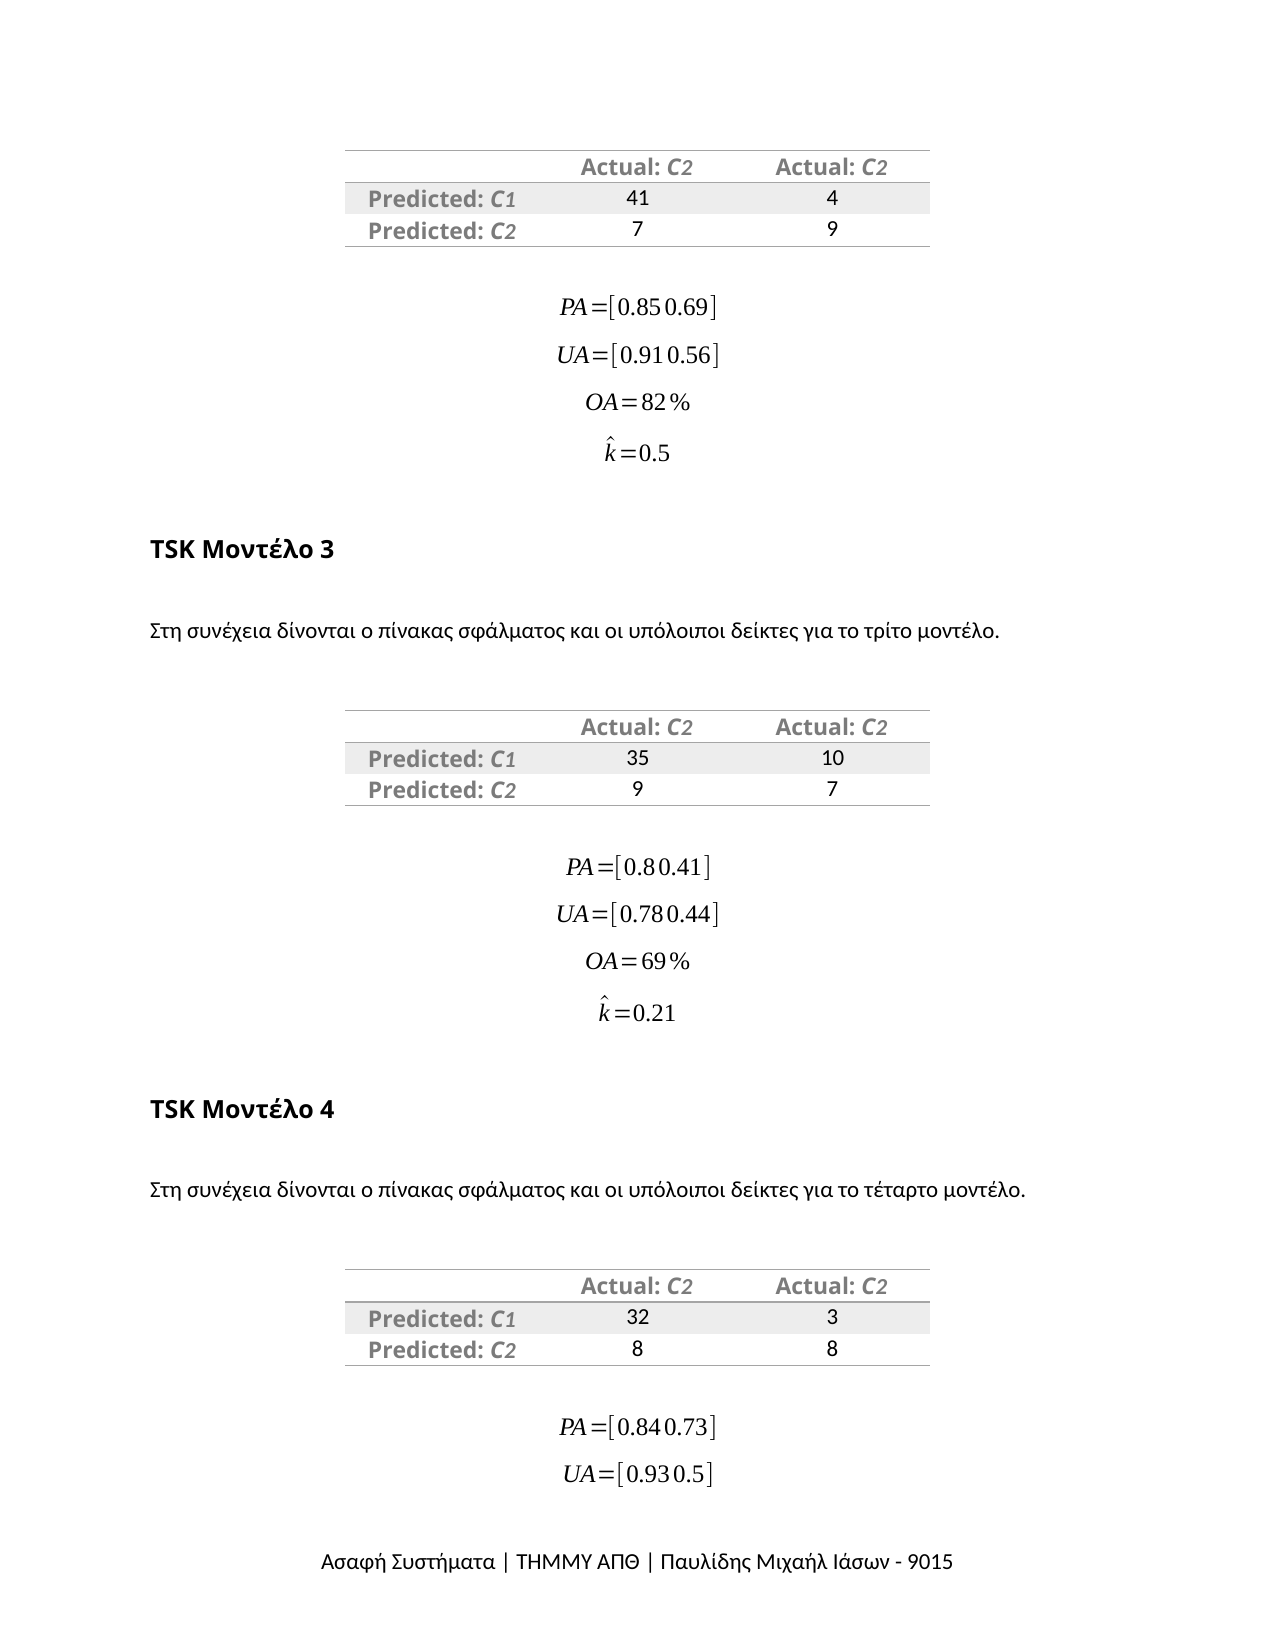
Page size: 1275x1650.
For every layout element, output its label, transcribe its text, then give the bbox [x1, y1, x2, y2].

table_cell 7 [540, 215, 735, 246]
subtitle TSK Μοντέλο 3 [150, 532, 1125, 566]
table_cell 32 [540, 1303, 735, 1334]
table_header [345, 1270, 540, 1301]
table_header Actual: C2 [540, 711, 735, 742]
table_cell 7 [735, 774, 930, 805]
table_header Actual: C2 [540, 151, 735, 182]
subtitle TSK Μοντέλο 4 [150, 1092, 1125, 1126]
table_cell 8 [540, 1334, 735, 1365]
table_cell Predicted: C1 [345, 1303, 540, 1334]
table_header Actual: C2 [735, 1270, 930, 1301]
table_cell Predicted: C2 [345, 774, 540, 805]
table_cell 9 [540, 774, 735, 805]
table_cell Predicted: C1 [345, 183, 540, 214]
table_header Actual: C2 [735, 711, 930, 742]
table_cell 41 [540, 183, 735, 214]
table_cell Predicted: C2 [345, 1334, 540, 1365]
table_cell 10 [735, 743, 930, 774]
table_cell 4 [735, 183, 930, 214]
table_cell 9 [735, 215, 930, 246]
table_header [345, 151, 540, 182]
table_header Actual: C2 [735, 151, 930, 182]
text Στη συνέχεια δίνονται ο πίνακας σφάλματος και οι υπόλοιποι δείκτες για το τρίτο μοντέλο. [150, 616, 1125, 644]
table_header [345, 711, 540, 742]
table_cell Predicted: C1 [345, 743, 540, 774]
table_header Actual: C2 [540, 1270, 735, 1301]
table_cell 8 [735, 1334, 930, 1365]
table_cell Predicted: C2 [345, 215, 540, 246]
text Στη συνέχεια δίνονται ο πίνακας σφάλματος και οι υπόλοιποι δείκτες για το τέταρτο μοντέλο. [150, 1175, 1125, 1203]
table_cell 3 [735, 1303, 930, 1334]
table_cell 35 [540, 743, 735, 774]
